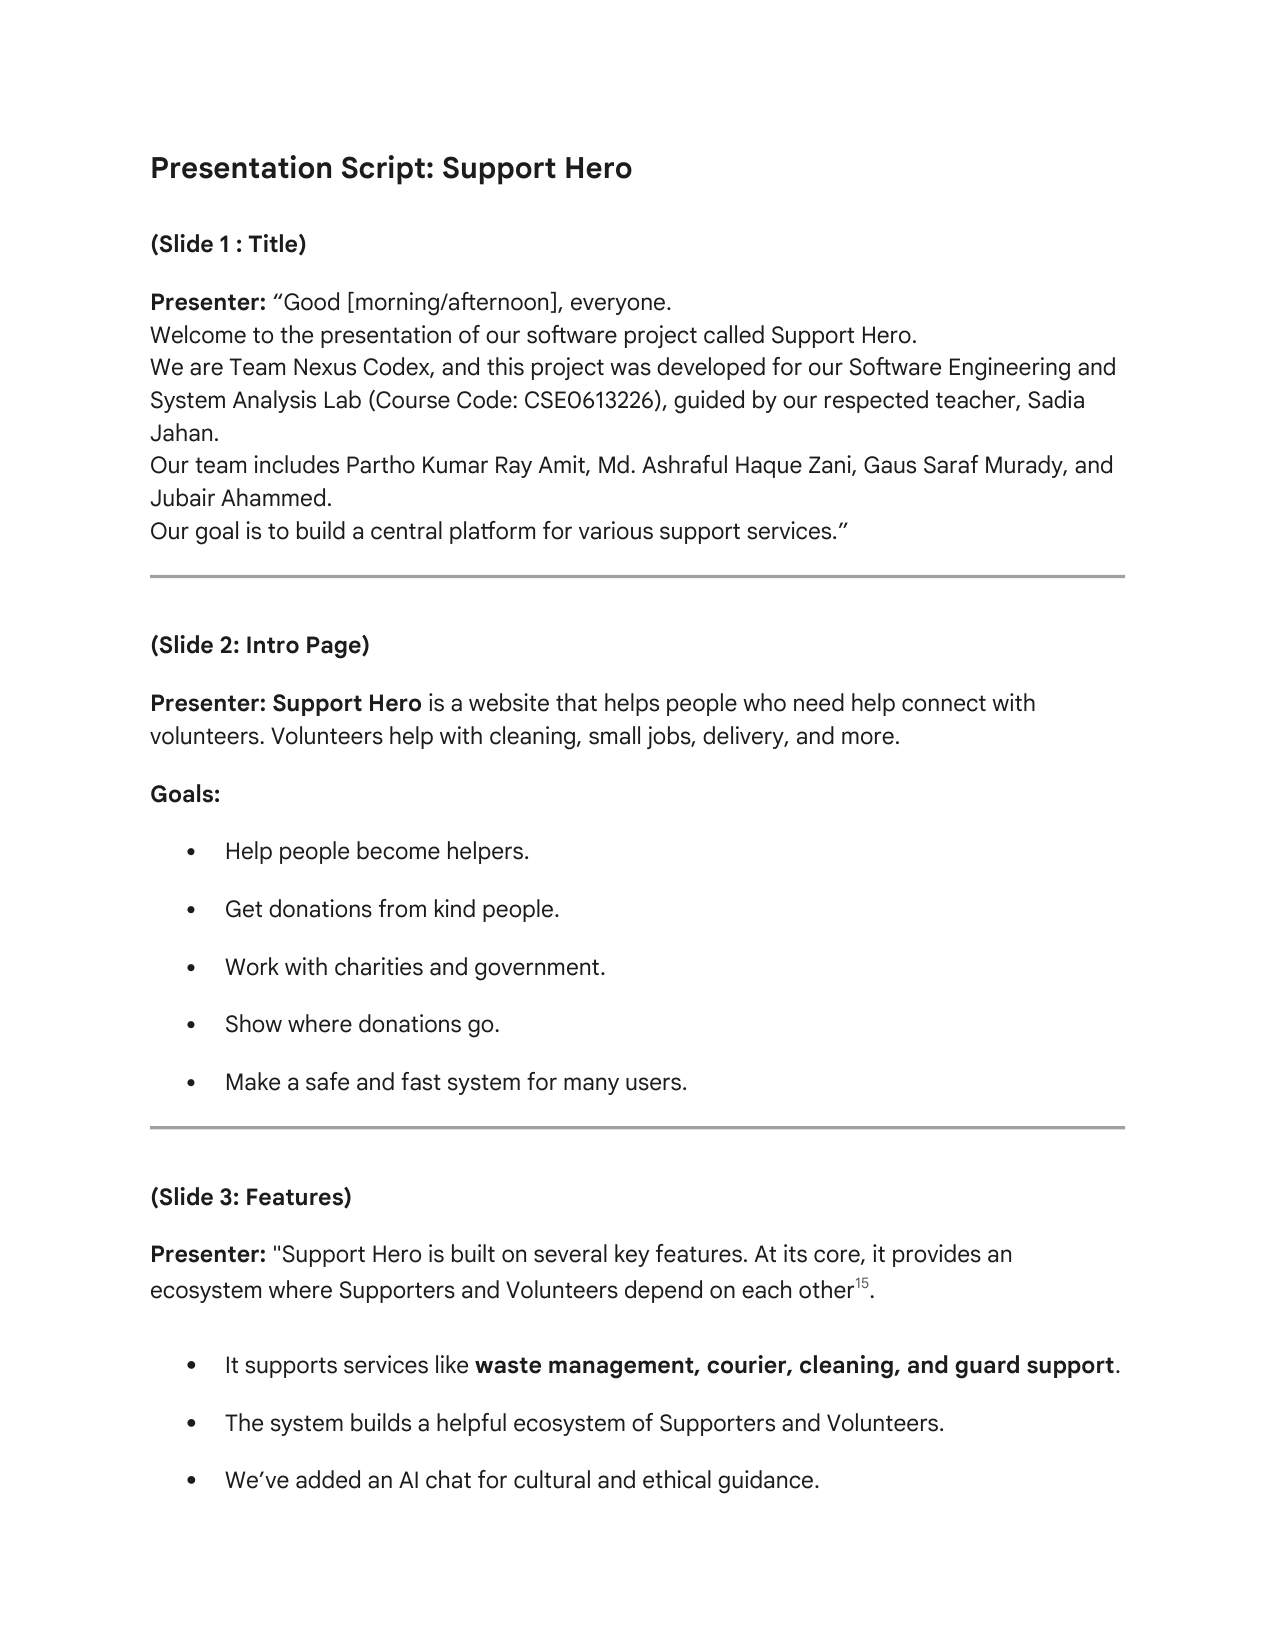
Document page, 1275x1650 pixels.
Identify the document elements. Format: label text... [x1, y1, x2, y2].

subtitle Presentation Script: Support Hero [150, 150, 1125, 187]
list We’ve added an AI chat for cultural and ethical guidance. [187, 1466, 1125, 1495]
list Help people become helpers. [187, 838, 1125, 866]
list Show where donations go. [187, 1011, 1125, 1039]
list Make a safe and fast system for many users. [187, 1068, 1125, 1097]
text Goals: [150, 780, 1125, 809]
list Work with charities and government. [187, 953, 1125, 982]
text (Slide 1 : Title) [150, 231, 1125, 259]
text Presenter: Support Hero is a website that helps people who need help connect with volunteers. Volunteers help with cleaning, small jobs, delivery, and more. [150, 689, 1125, 751]
text (Slide 2: Intro Page) [150, 632, 1125, 661]
text Presenter: "Support Hero is built on several key features. At its core, it provides an ecosystem where Supporters and Volunteers depend on each other15. [150, 1241, 1125, 1335]
list The system builds a helpful ecosystem of Supporters and Volunteers. [187, 1409, 1125, 1438]
text Presenter: “Good [morning/afternoon], everyone. Welcome to the presentation of our software project called Support Hero. We are Team Nexus Codex, and this project was developed for our Software Engineering and System Analysis Lab (Course Code: CSE0613226), guided by our respected teacher, Sadia Jahan. Our team includes Partho Kumar Ray Amit, Md. Ashraful Haque Zani, Gaus Saraf Murady, and Jubair Ahammed. Our goal is to build a central platform for various support services.” [150, 288, 1125, 546]
list Get donations from kind people. [187, 895, 1125, 924]
list It supports services like waste management, courier, cleaning, and guard support. [187, 1351, 1125, 1380]
text (Slide 3: Features) [150, 1183, 1125, 1212]
